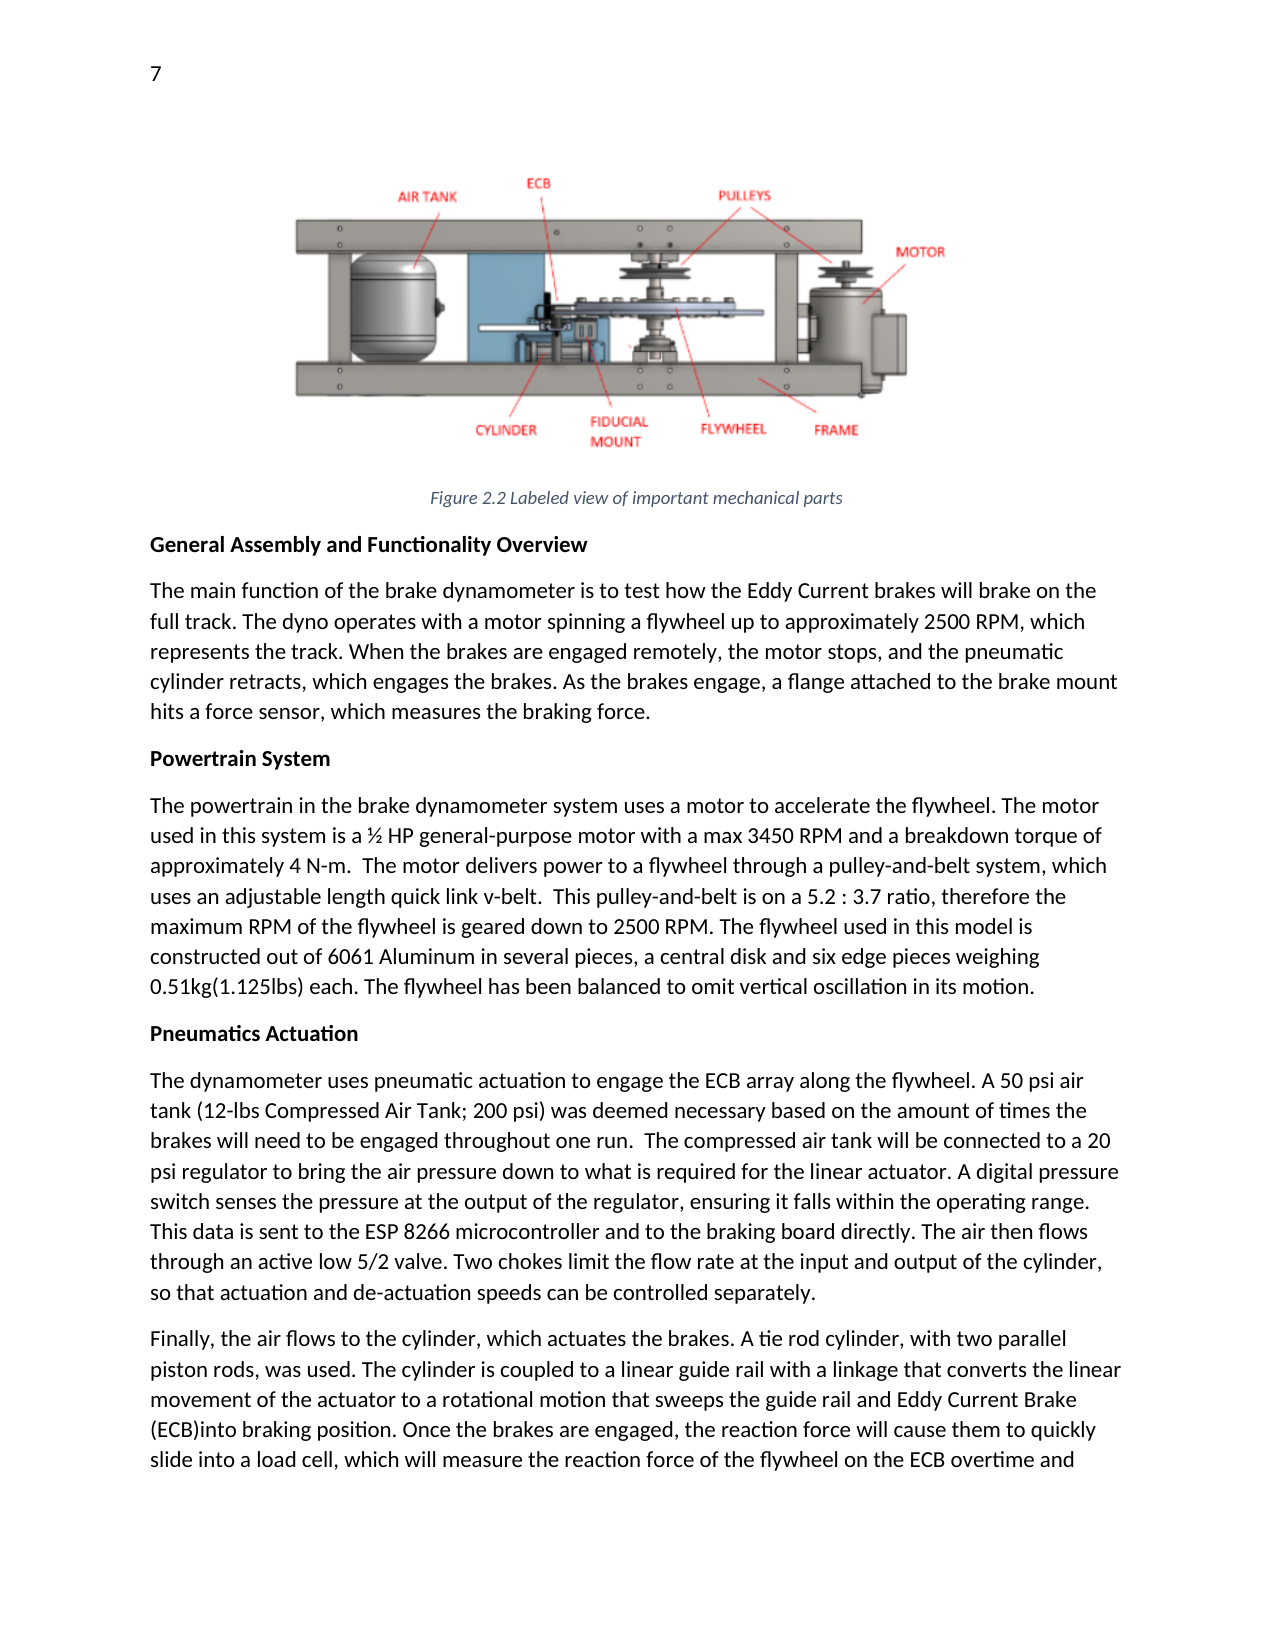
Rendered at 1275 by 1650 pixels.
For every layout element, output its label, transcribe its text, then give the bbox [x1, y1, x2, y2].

text Powertrain System [150, 744, 1125, 772]
text The dynamometer uses pneumatic actuation to engage the ECB array along the flywheel. A 50 psi air tank (12-lbs Compressed Air Tank; 200 psi) was deemed necessary based on the amount of times the brakes will need to be engaged throughout one run. The compressed air tank will be connected to a 20 psi regulator to bring the air pressure down to what is required for the linear actuator. A digital pressure switch senses the pressure at the output of the regulator, ensuring it falls within the operating range. This data is sent to the ESP 8266 microcontroller and to the braking board directly. The air then flows through an active low 5/2 valve. Two chokes limit the flow rate at the input and output of the cylinder, so that actuation and de-actuation speeds can be controlled separately. [150, 1066, 1125, 1306]
text The main function of the brake dynamometer is to test how the Eddy Current brakes will brake on the full track. The dyno operates with a motor spinning a flywheel up to approximately 2500 RPM, which represents the track. When the brakes are engaged remotely, the motor stops, and the pneumatic cylinder retracts, which engages the brakes. As the brakes engage, a flange attached to the brake mount hits a force sensor, which measures the braking force. [150, 577, 1125, 726]
text Pneumatics Actuation [150, 1019, 1125, 1047]
text Figure 2.2 Labeled view of important mechanical parts [150, 486, 1125, 509]
text General Assembly and Functionality Overview [150, 530, 1125, 558]
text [150, 1324, 1125, 1473]
picture [262, 150, 1013, 468]
text The powertrain in the brake dynamometer system uses a motor to accelerate the flywheel. The motor used in this system is a ½ HP general-purpose motor with a max 3450 RPM and a breakdown torque of approximately 4 N-m. The motor delivers power to a flywheel through a pulley-and-belt system, which uses an adjustable length quick link v-belt. This pulley-and-belt is on a 5.2 : 3.7 ratio, therefore the maximum RPM of the flywheel is geared down to 2500 RPM. The flywheel used in this model is constructed out of 6061 Aluminum in several pieces, a central disk and six edge pieces weighing 0.51kg(1.125lbs) each. The flywheel has been balanced to omit vertical oscillation in its motion. [150, 791, 1125, 1001]
